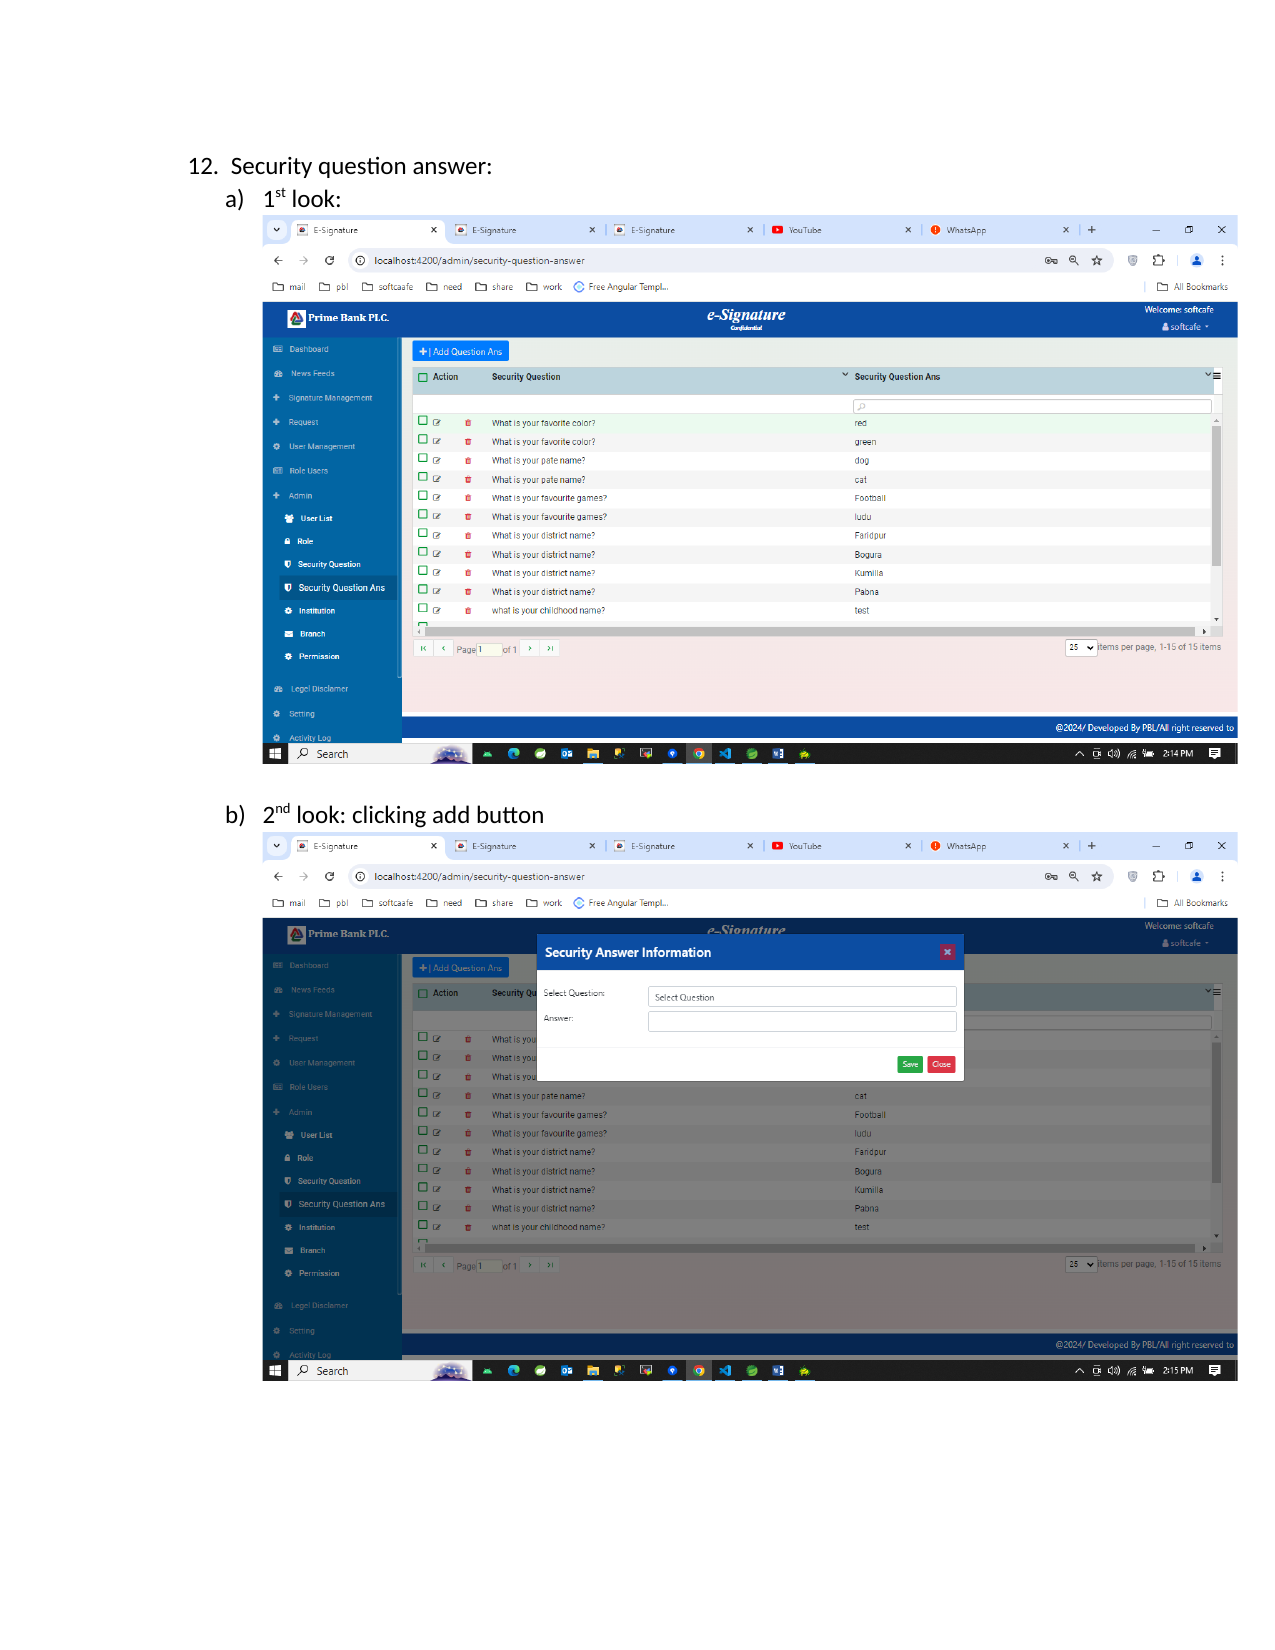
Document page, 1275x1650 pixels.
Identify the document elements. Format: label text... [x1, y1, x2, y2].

list Security question answer: [187, 150, 1125, 181]
picture [262, 832, 1238, 1381]
list 1st look: [225, 183, 1125, 213]
list 2nd look: clicking add button [225, 799, 1125, 829]
picture [262, 215, 1238, 764]
